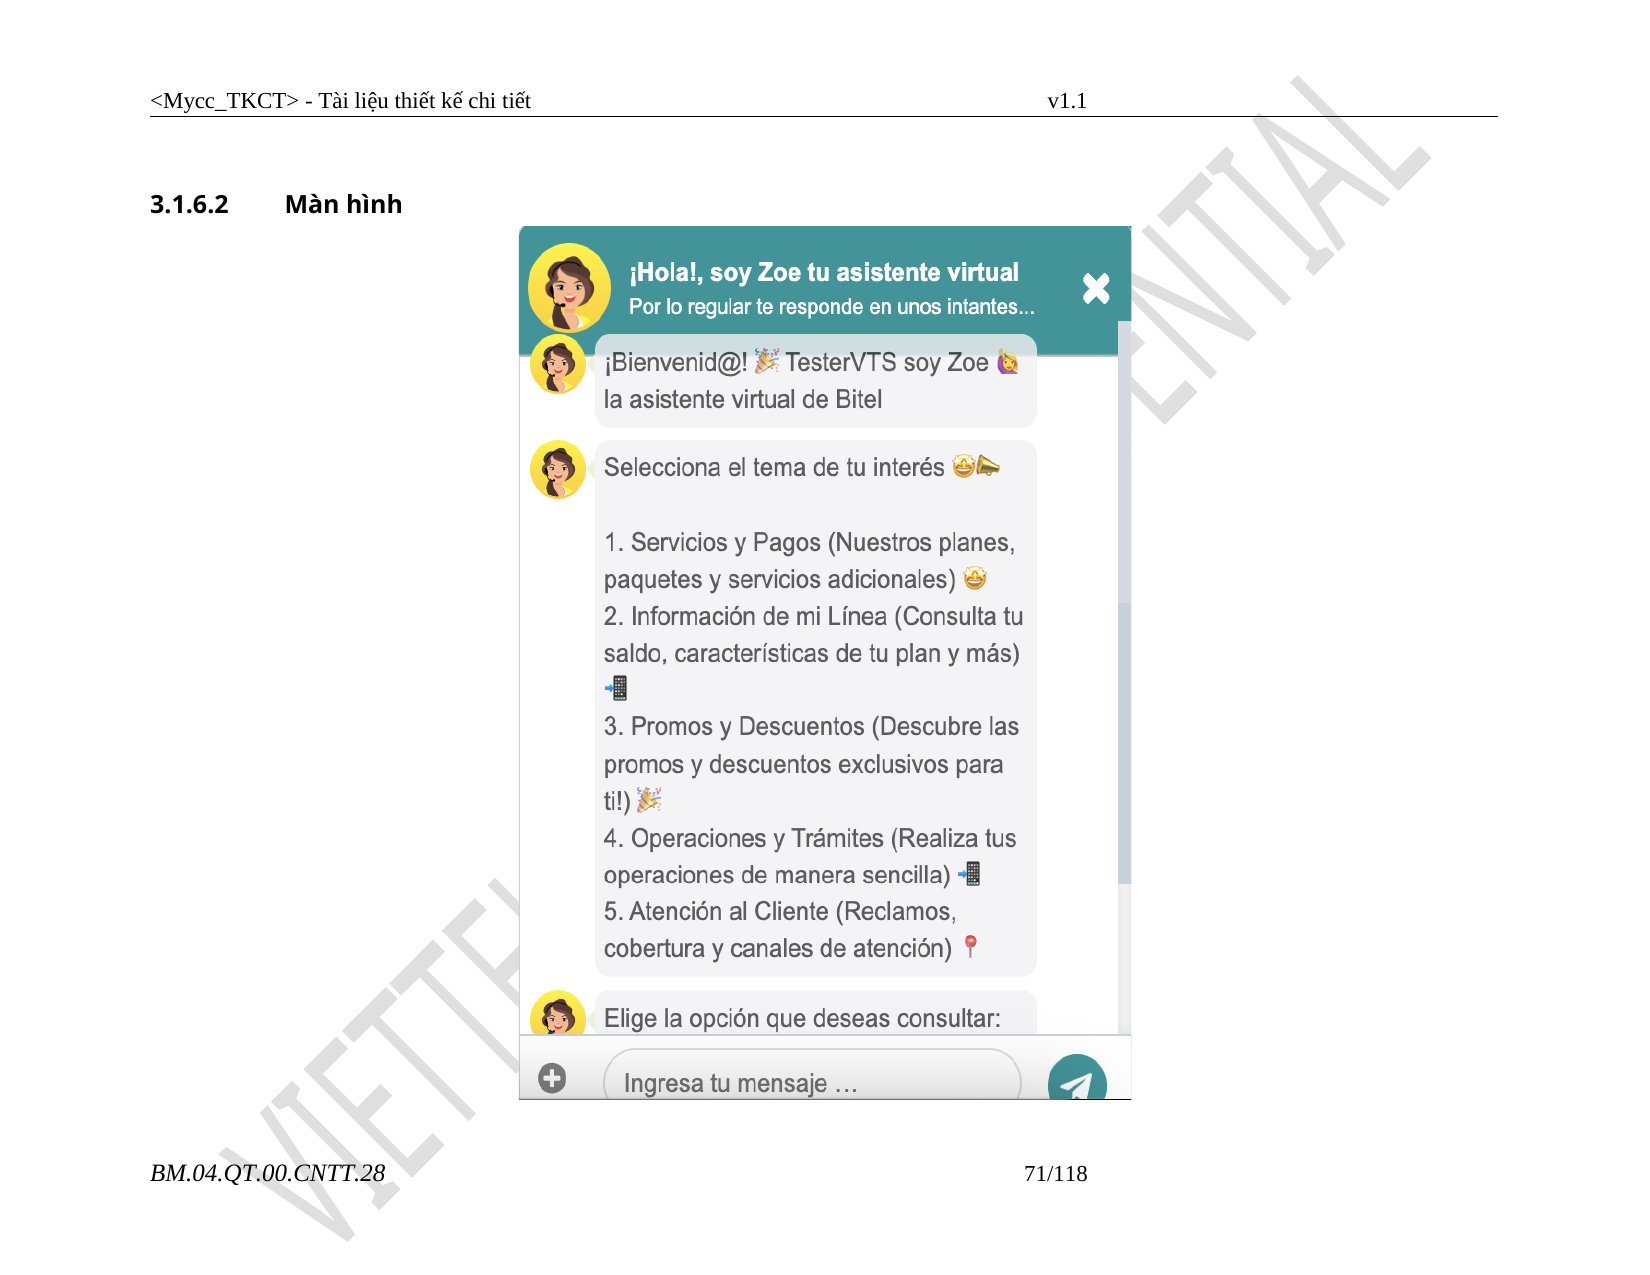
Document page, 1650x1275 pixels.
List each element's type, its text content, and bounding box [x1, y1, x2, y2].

subtitle Màn hình [150, 187, 1500, 221]
picture [518, 226, 1132, 1100]
